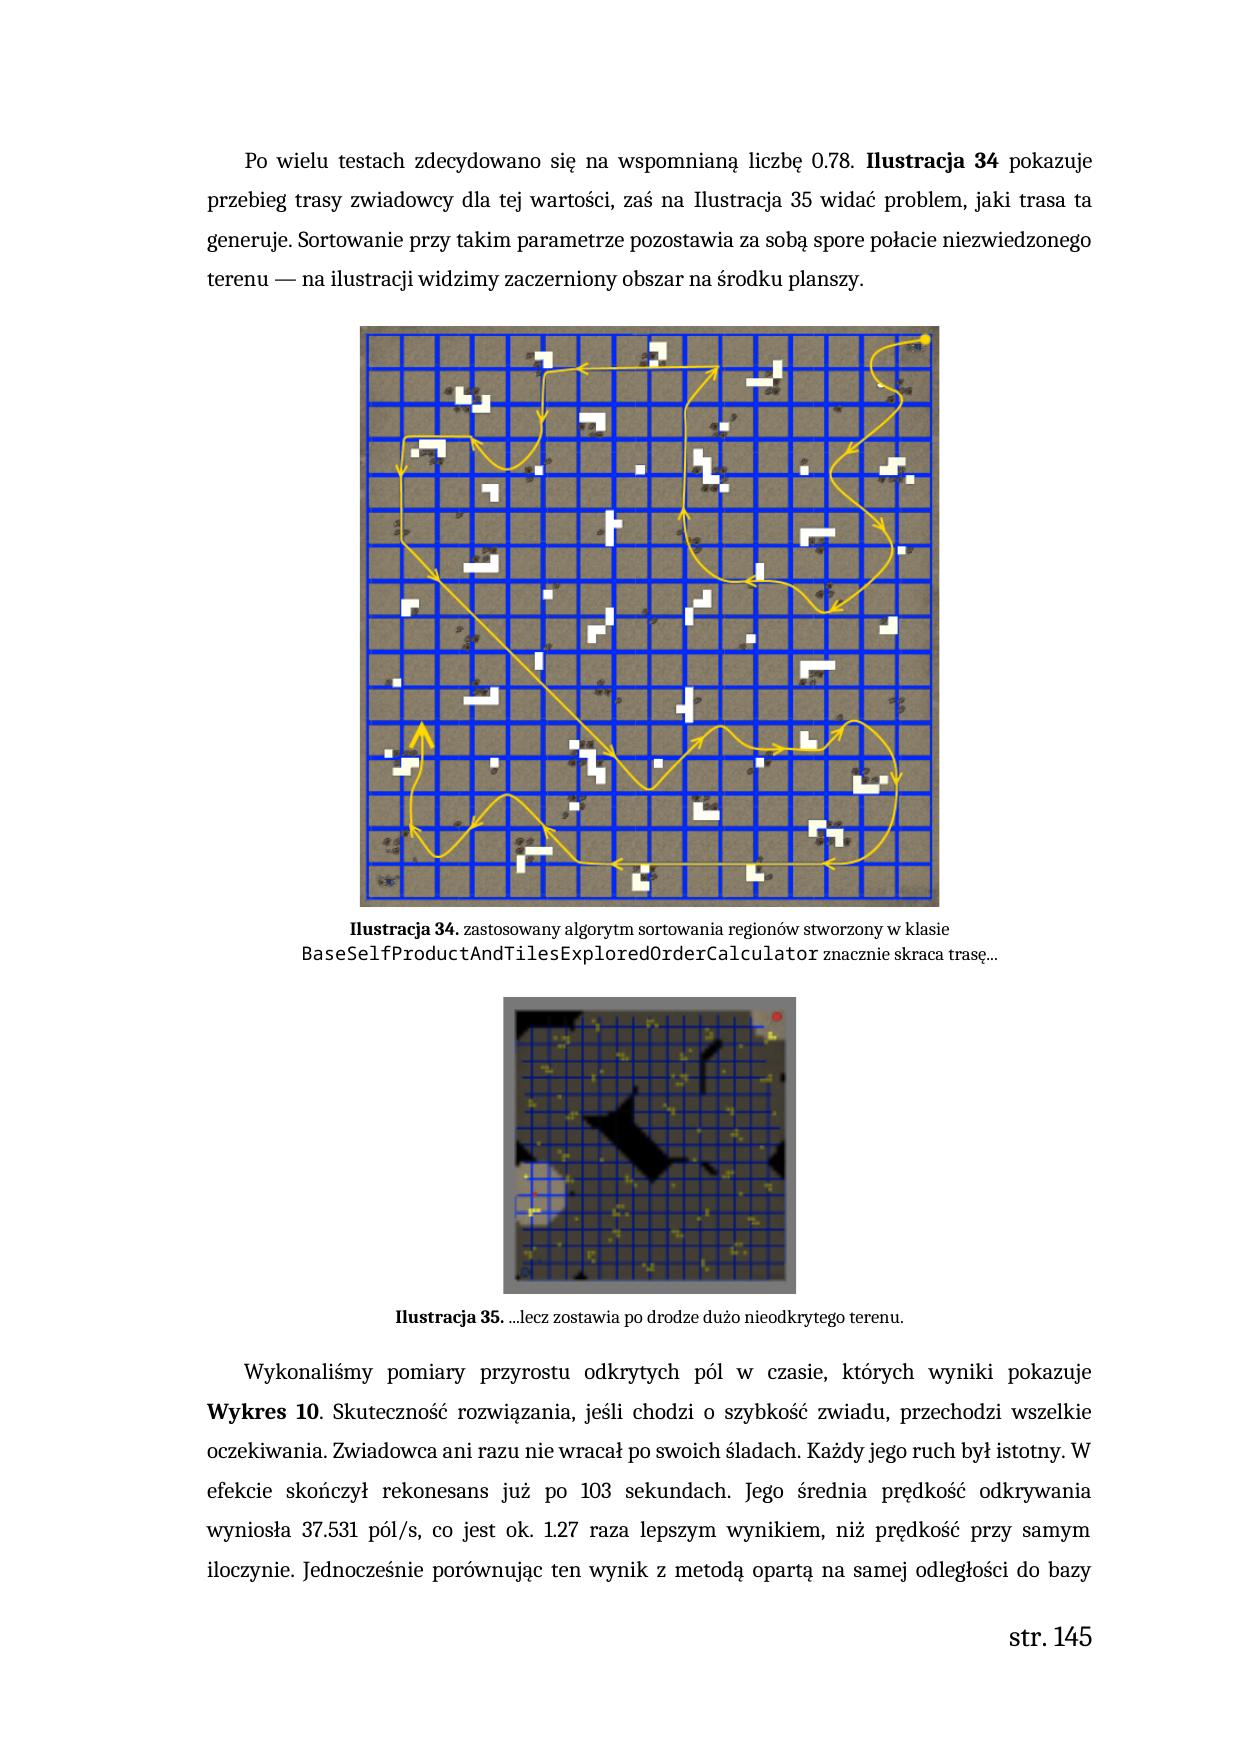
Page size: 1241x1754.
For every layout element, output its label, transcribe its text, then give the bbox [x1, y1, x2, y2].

text Ilustracja 35. ...lecz zostawia po drodze dużo nieodkrytego terenu. [207, 1306, 1092, 1328]
text Po wielu testach zdecydowano się na wspomnianą liczbę 0.78. Ilustracja 34 pokazuje przebieg trasy zwiadowcy dla tej wartości, zaś na Ilustracji 35 widać problem, jaki trasa ta generuje. Sortowanie przy takim parametrze pozostawia za sobą spore połacie niezwiedzonego terenu — na ilustracji widzimy zaczerniony obszar na środku planszy. [207, 148, 1092, 292]
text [207, 1359, 1092, 1583]
picture [503, 997, 797, 1294]
text Ilustracja 34. zastosowany algorytm sortowania regionów stworzony w klasie BaseSelfProductAndTilesExploredOrderCalculator znacznie skraca trasę... [207, 919, 1092, 966]
picture [359, 326, 940, 907]
